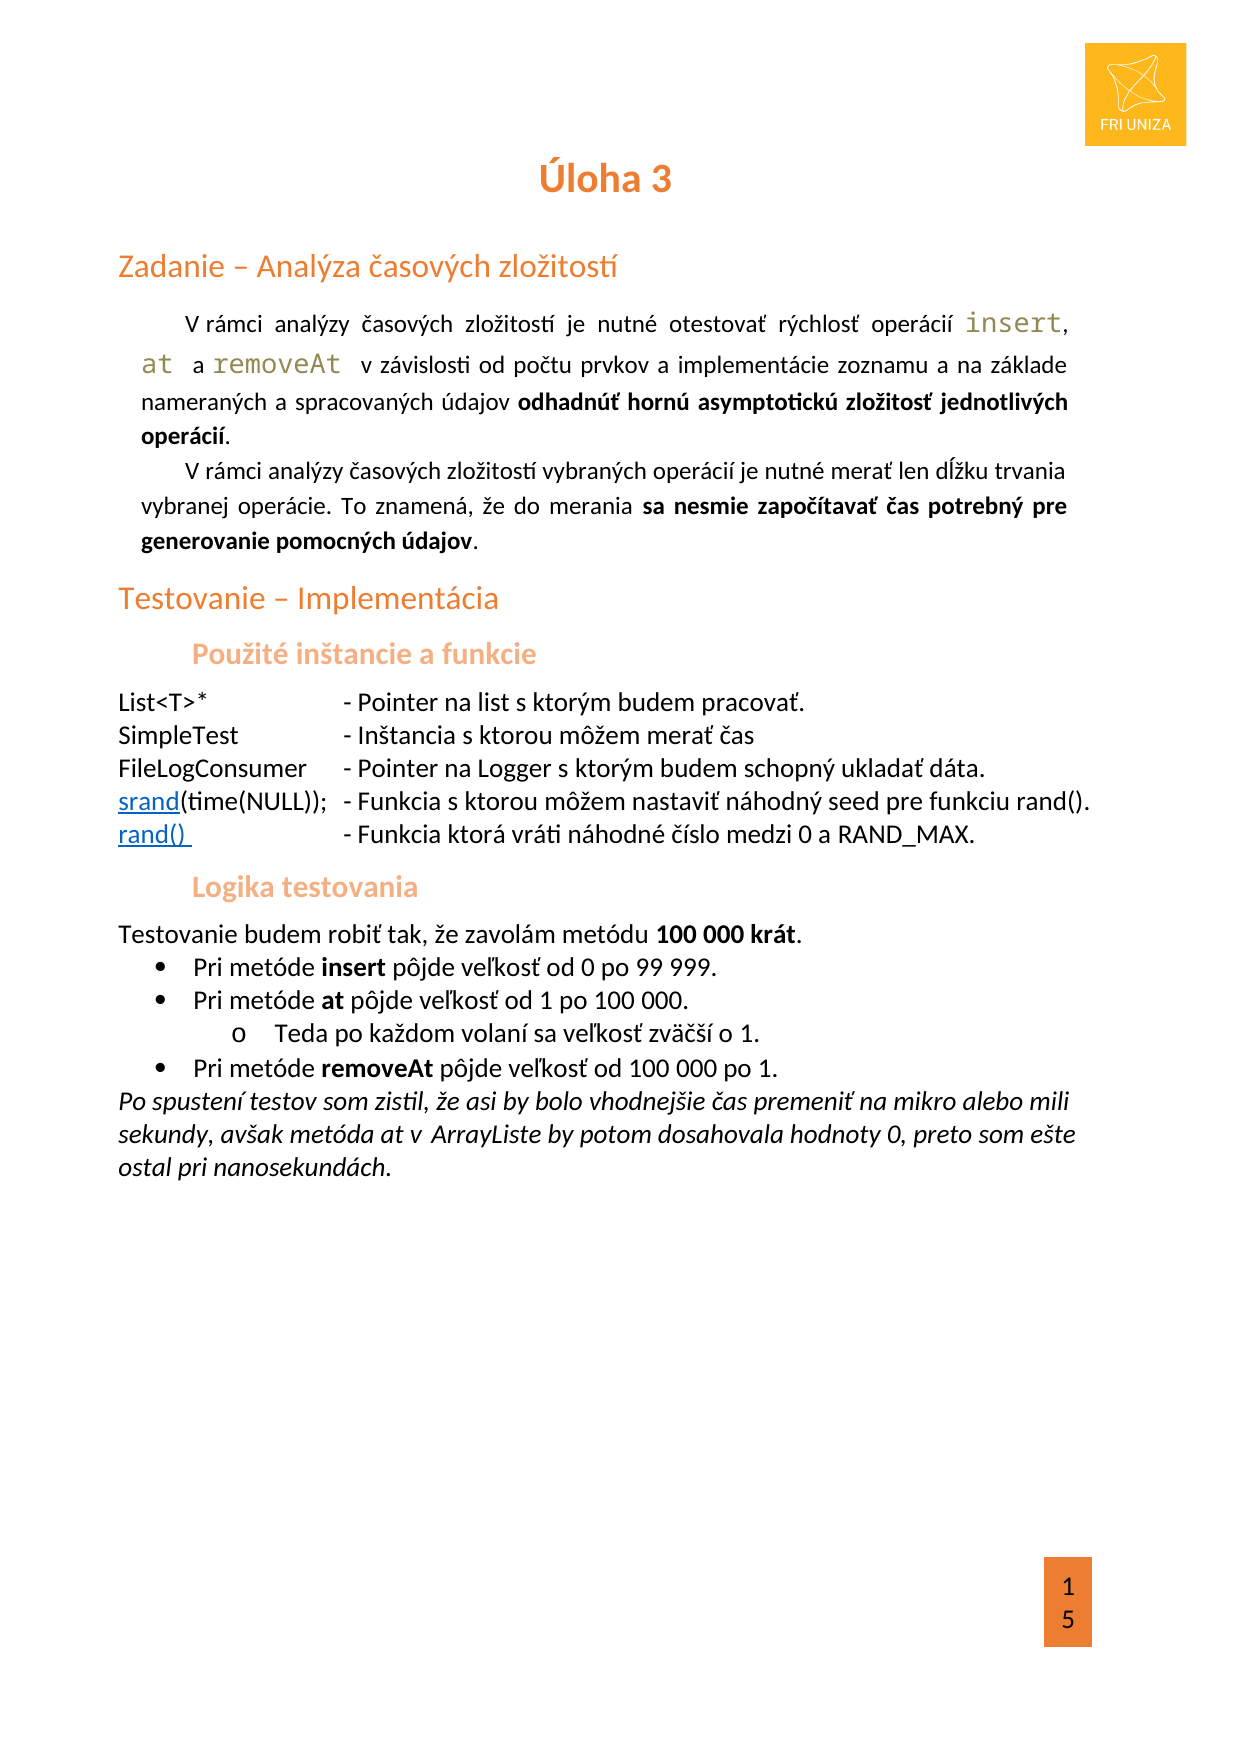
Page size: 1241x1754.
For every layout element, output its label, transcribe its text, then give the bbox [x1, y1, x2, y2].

list Pri metóde removeAt pôjde veľkosť od 100 000 po 1. [156, 1051, 1092, 1084]
list Pri metóde at pôjde veľkosť od 1 po 100 000. [156, 983, 1092, 1016]
subtitle Použité inštancie a funkcie [192, 634, 1092, 672]
list Pri metóde insert pôjde veľkosť od 0 po 99 999. [156, 950, 1092, 983]
list Teda po každom volaní sa veľkosť zväčší o 1. [231, 1016, 1092, 1051]
text srand(time(NULL)); - Funkcia s ktorou môžem nastaviť náhodný seed pre funkciu rand(). [118, 784, 1092, 817]
text SimpleTest - Inštancia s ktorou môžem merať čas [118, 718, 1092, 751]
subtitle Testovanie – Implementácia [118, 577, 1092, 618]
subtitle Úloha 3 [118, 152, 1092, 203]
text V rámci analýzy časových zložitostí je nutné otestovať rýchlosť operácií insert, at a removeAt v závislosti od počtu prvkov a implementácie zoznamu a na základe nameraných a spracovaných údajov odhadnúť hornú asymptotickú zložitosť jednotlivých operácií. [141, 303, 1068, 451]
picture [1085, 43, 1187, 146]
text rand() - Funkcia ktorá vráti náhodné číslo medzi 0 a RAND_MAX. [118, 817, 1092, 850]
text Po spustení testov som zistil, že asi by bolo vhodnejšie čas premeniť na mikro alebo mili sekundy, avšak metóda at v ArrayListe by potom dosahovala hodnoty 0, preto som ešte ostal pri nanosekundách. [118, 1084, 1092, 1183]
text List<T>* - Pointer na list s ktorým budem pracovať. [118, 685, 1092, 718]
text FileLogConsumer - Pointer na Logger s ktorým budem schopný ukladať dáta. [118, 751, 1092, 784]
text Testovanie budem robiť tak, že zavolám metódu 100 000 krát. [118, 917, 1092, 950]
subtitle Logika testovania [192, 867, 1092, 905]
text V rámci analýzy časových zložitostí vybraných operácií je nutné merať len dĺžku trvania vybranej operácie. To znamená, že do merania sa nesmie započítavať čas potrebný pre generovanie pomocných údajov. [141, 455, 1068, 556]
subtitle Zadanie – Analýza časových zložitostí [118, 245, 1092, 286]
